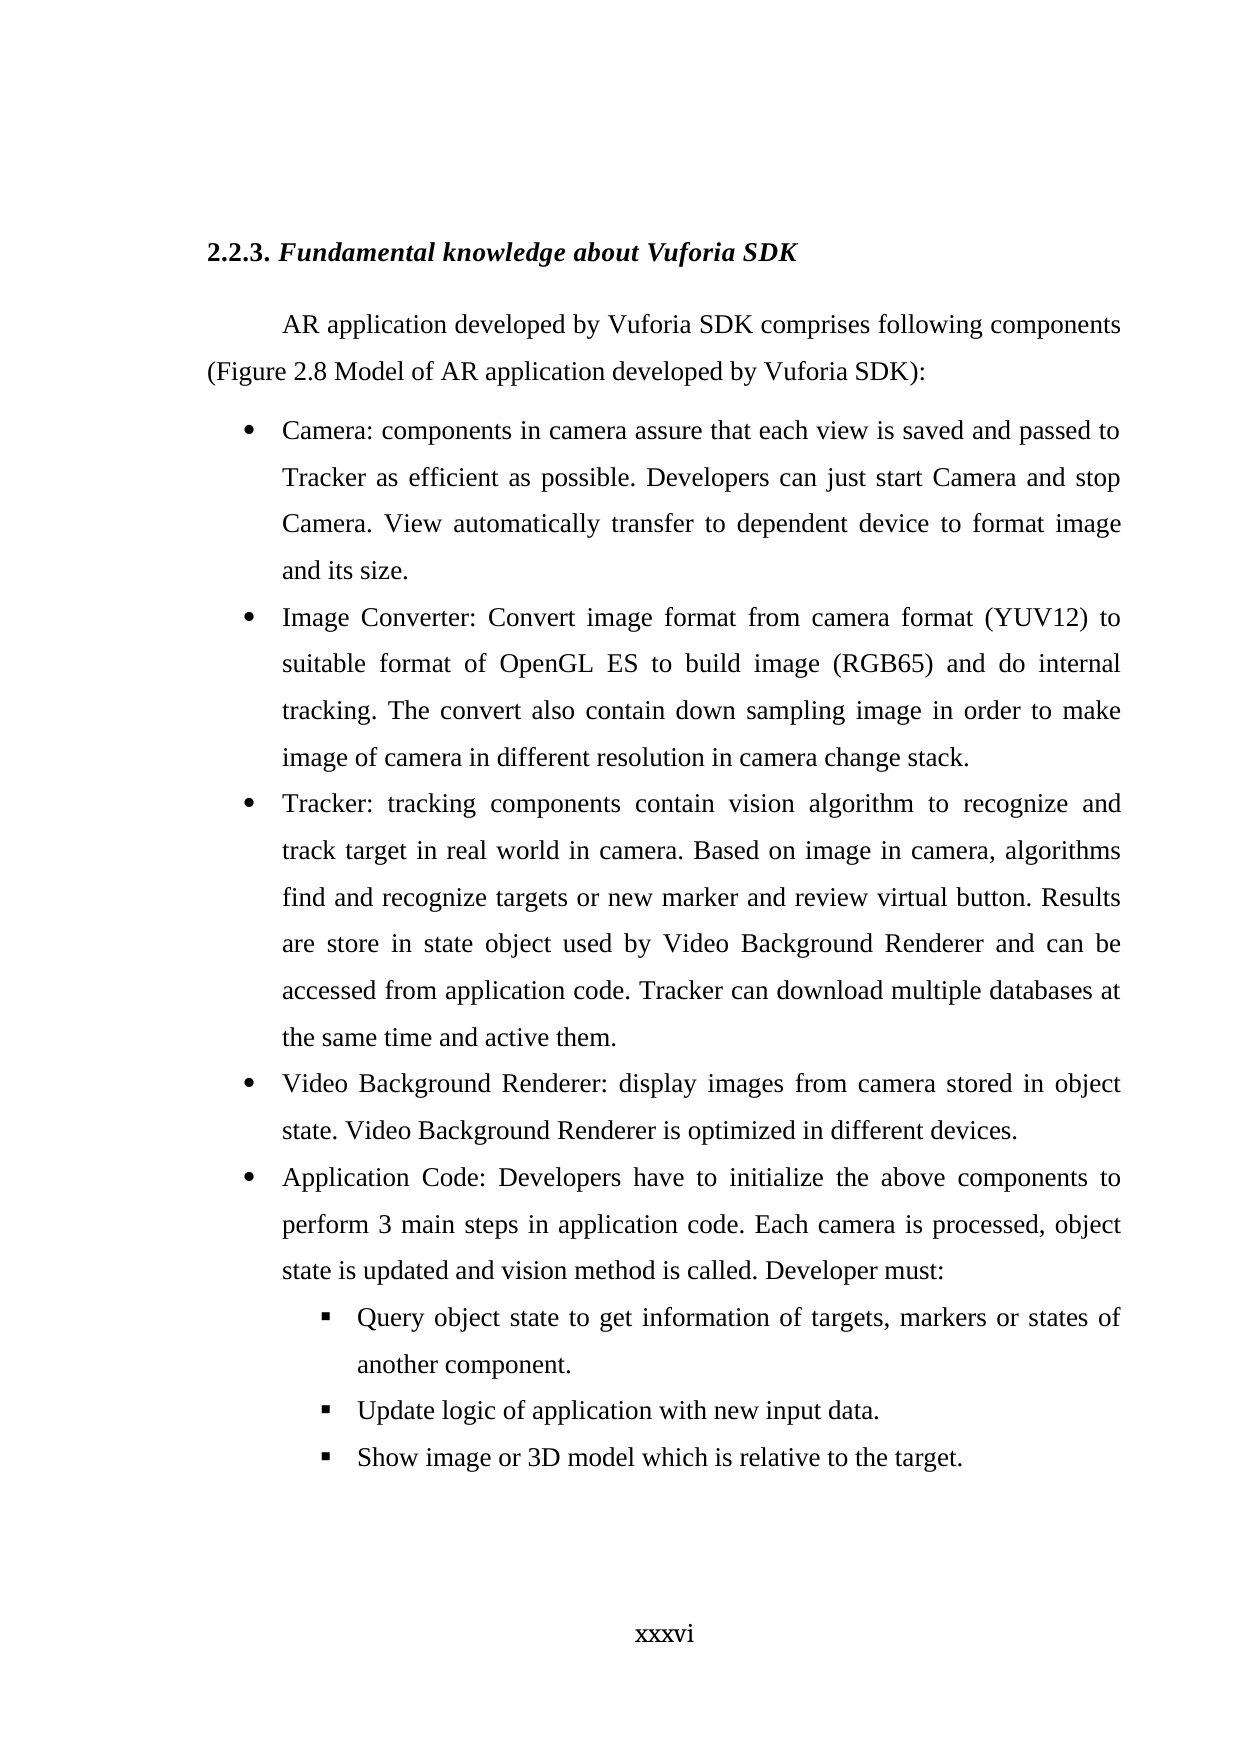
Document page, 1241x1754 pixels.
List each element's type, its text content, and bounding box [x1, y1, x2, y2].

list Image Converter: Convert image format from camera format (YUV12) to suitable format of OpenGL ES to build image (RGB65) and do internal tracking. The convert also contain down sampling image in order to make image of camera in different resolution in camera change stack. [244, 601, 1122, 772]
list Application Code: Developers have to initialize the above components to perform 3 main steps in application code. Each camera is processed, object state is updated and vision method is called. Developer must: [244, 1161, 1122, 1286]
list Video Background Renderer: display images from camera stored in object state. Video Background Renderer is optimized in different devices. [244, 1067, 1122, 1145]
list Tracker: tracking components contain vision algorithm to recognize and track target in real world in camera. Based on image in camera, algorithms find and recognize targets or new marker and review virtual button. Results are store in state object used by Video Background Renderer and can be accessed from application code. Tracker can download multiple databases at the same time and active them. [244, 787, 1122, 1052]
title 2.2.3. Fundamental knowledge about Vuforia SDK [207, 236, 1122, 267]
list Camera: components in camera assure that each view is saved and passed to Tracker as efficient as possible. Developers can just start Camera and stop Camera. View automatically transfer to dependent device to format image and its size. [244, 414, 1122, 585]
list Update logic of application with new input data. [319, 1394, 1122, 1426]
text AR application developed by Vuforia SDK comprises following components (Figure 2.8 Model of AR application developed by Vuforia SDK): [207, 308, 1122, 386]
list Query object state to get information of targets, markers or states of another component. [319, 1301, 1122, 1379]
list Show image or 3D model which is relative to the target. [319, 1441, 1122, 1473]
